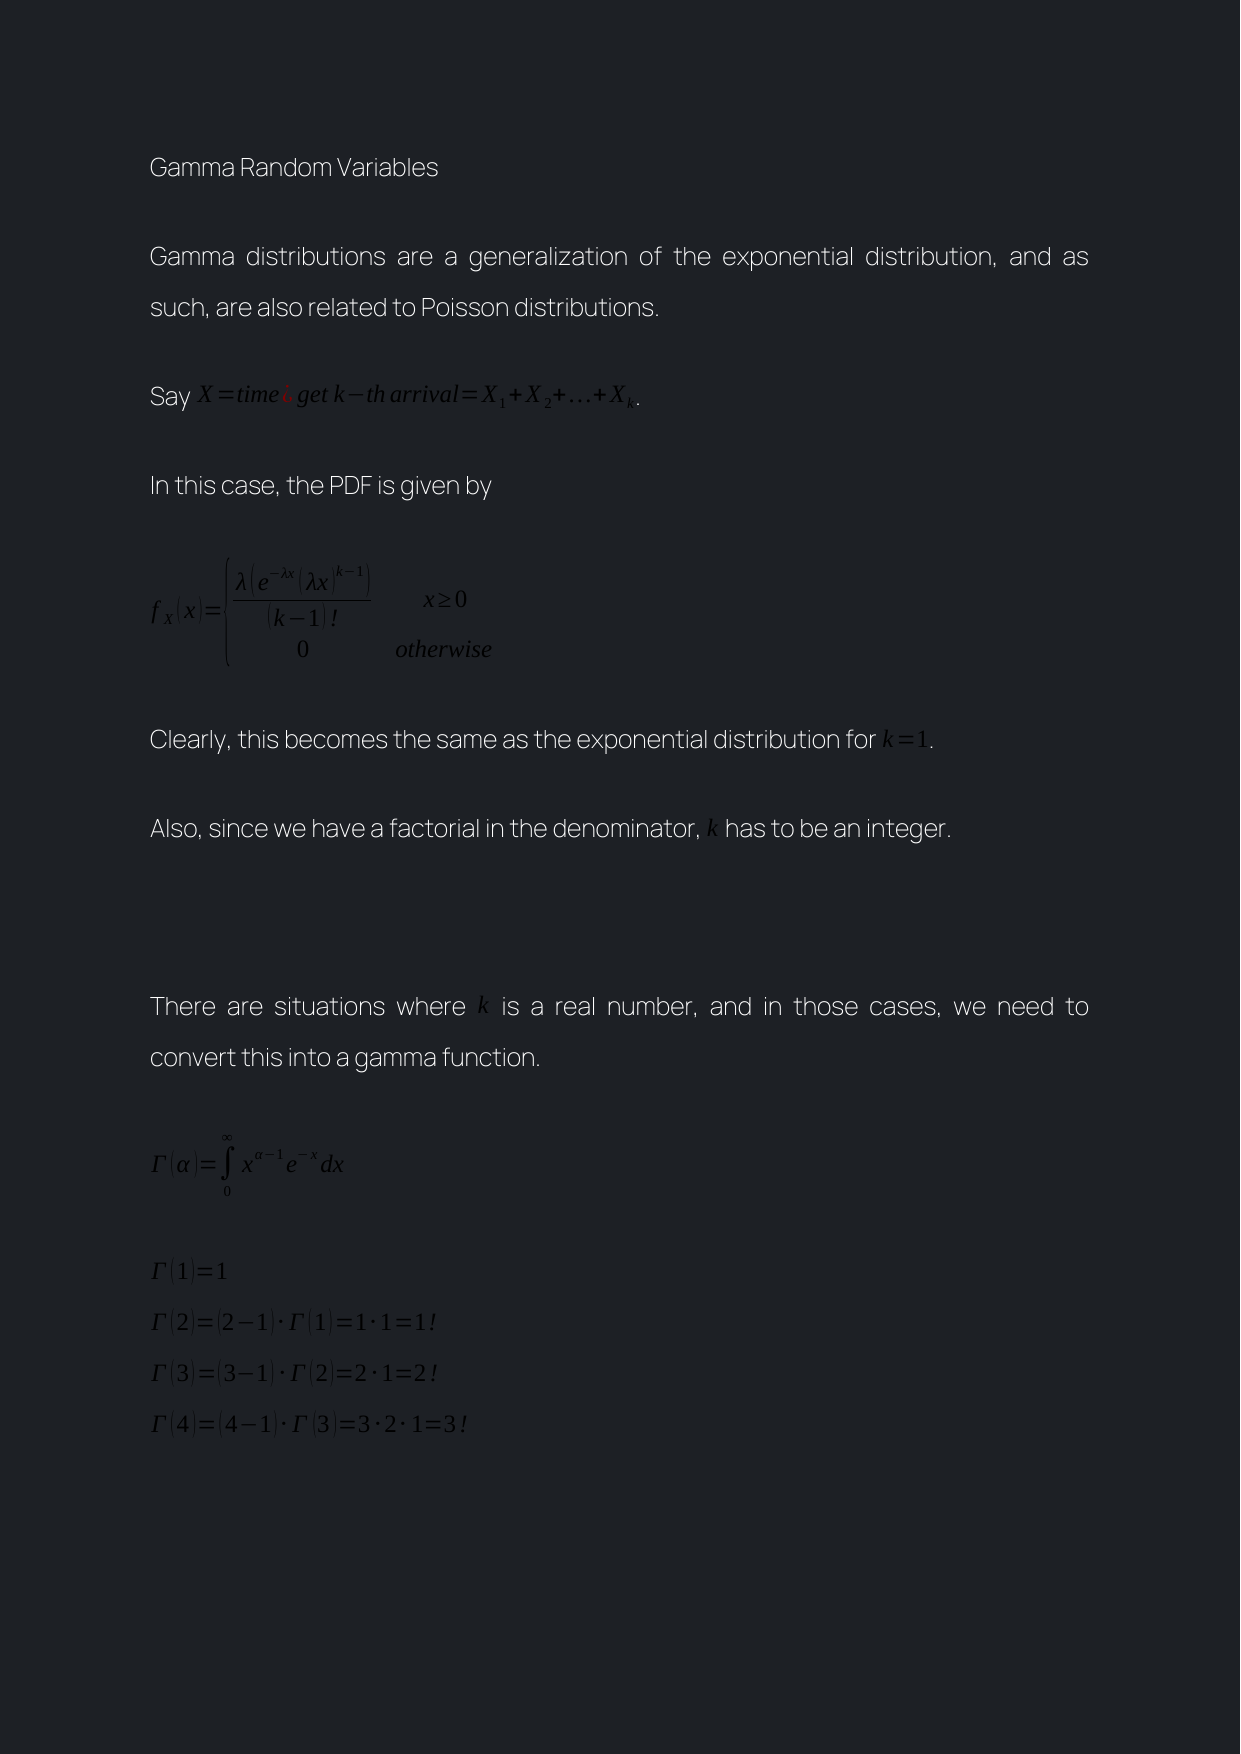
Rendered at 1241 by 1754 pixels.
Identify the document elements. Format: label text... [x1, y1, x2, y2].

text Gamma distributions are a generalization of the exponential distribution, and as such, are also related to Poisson distributions. [150, 239, 1090, 324]
text In this case, the PDF is given by [150, 467, 1090, 502]
text There are situations where is a real number, and in those cases, we need to convert this into a gamma function. [150, 988, 1090, 1074]
subtitle Gamma Random Variables [150, 150, 1090, 184]
text Clearly, this becomes the same as the exponential distribution for . [150, 722, 1090, 756]
text Say . [150, 379, 1090, 413]
text Also, since we have a factorial in the denominator, has to be an integer. [150, 811, 1090, 845]
